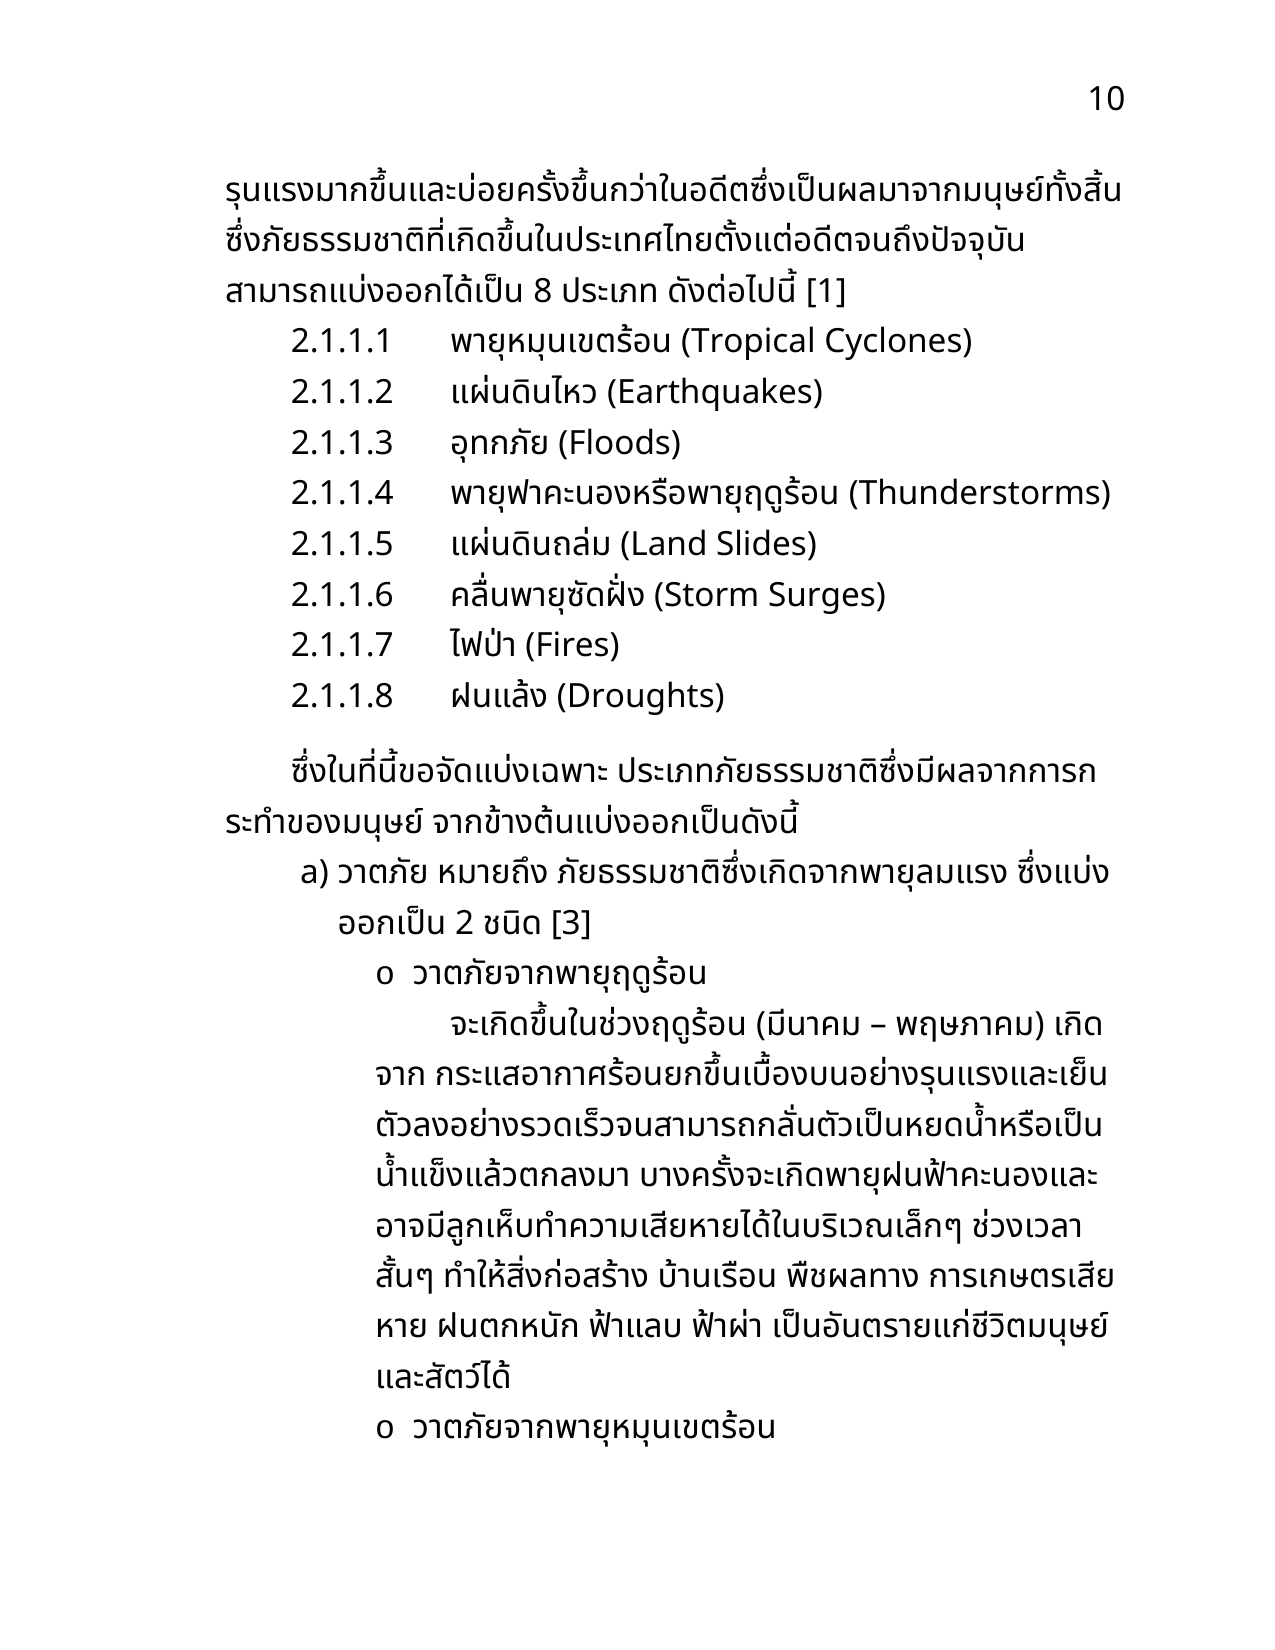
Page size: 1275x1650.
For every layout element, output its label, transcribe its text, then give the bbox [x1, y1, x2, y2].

list พายุฟาคะนองหรือพายุฤดูร้อน (Thunderstorms) [291, 469, 1125, 520]
list วาตภัยจากพายุหมุนเขตร้อน [375, 1403, 1125, 1454]
list พายุหมุนเขตร้อน (Tropical Cyclones) [291, 317, 1125, 368]
list คลื่นพายุซัดฝั่ง (Storm Surges) [291, 570, 1125, 621]
list วาตภัยจากพายุฤดูร้อน [375, 949, 1125, 1000]
list ฝนแล้ง (Droughts) [291, 672, 1125, 722]
list ไฟป่า (Fires) [291, 621, 1125, 672]
text จะเกิดขึ้นในช่วงฤดูร้อน (มีนาคม – พฤษภาคม) เกิดจาก กระแสอากาศร้อนยกขึ้นเบื้องบนอย่างรุนแรงและเย็นตัวลงอย่างรวดเร็วจนสามารถกลั่นตัวเป็นหยดน้ำหรือเป็น น้ำแข็งแล้วตกลงมา บางครั้งจะเกิดพายุฝนฟ้าคะนองและอาจมีลูกเห็บทำความเสียหายได้ในบริเวณเล็กๆ ช่วงเวลาสั้นๆ ทำให้สิ่งก่อสร้าง บ้านเรือน พืชผลทาง การเกษตรเสียหาย ฝนตกหนัก ฟ้าแลบ ฟ้าผ่า เป็นอันตรายแก่ชีวิตมนุษย์และสัตว์ได้ [375, 1000, 1125, 1403]
list แผ่นดินไหว (Earthquakes) [291, 368, 1125, 418]
list แผ่นดินถล่ม (Land Slides) [291, 520, 1125, 570]
list วาตภัย หมายถึง ภัยธรรมชาติซึ่งเกิดจากพายุลมแรง ซึ่งแบ่งออกเป็น 2 ชนิด [3] [300, 848, 1125, 949]
list อุทกภัย (Floods) [291, 418, 1125, 469]
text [225, 166, 1125, 317]
text ซึ่งในที่นี้ขอจัดแบ่งเฉพาะ ประเภทภัยธรรมชาติซึ่งมีผลจากการกระทำของมนุษย์ จากข้างต้นแบ่งออกเป็นดังนี้ [225, 747, 1125, 848]
